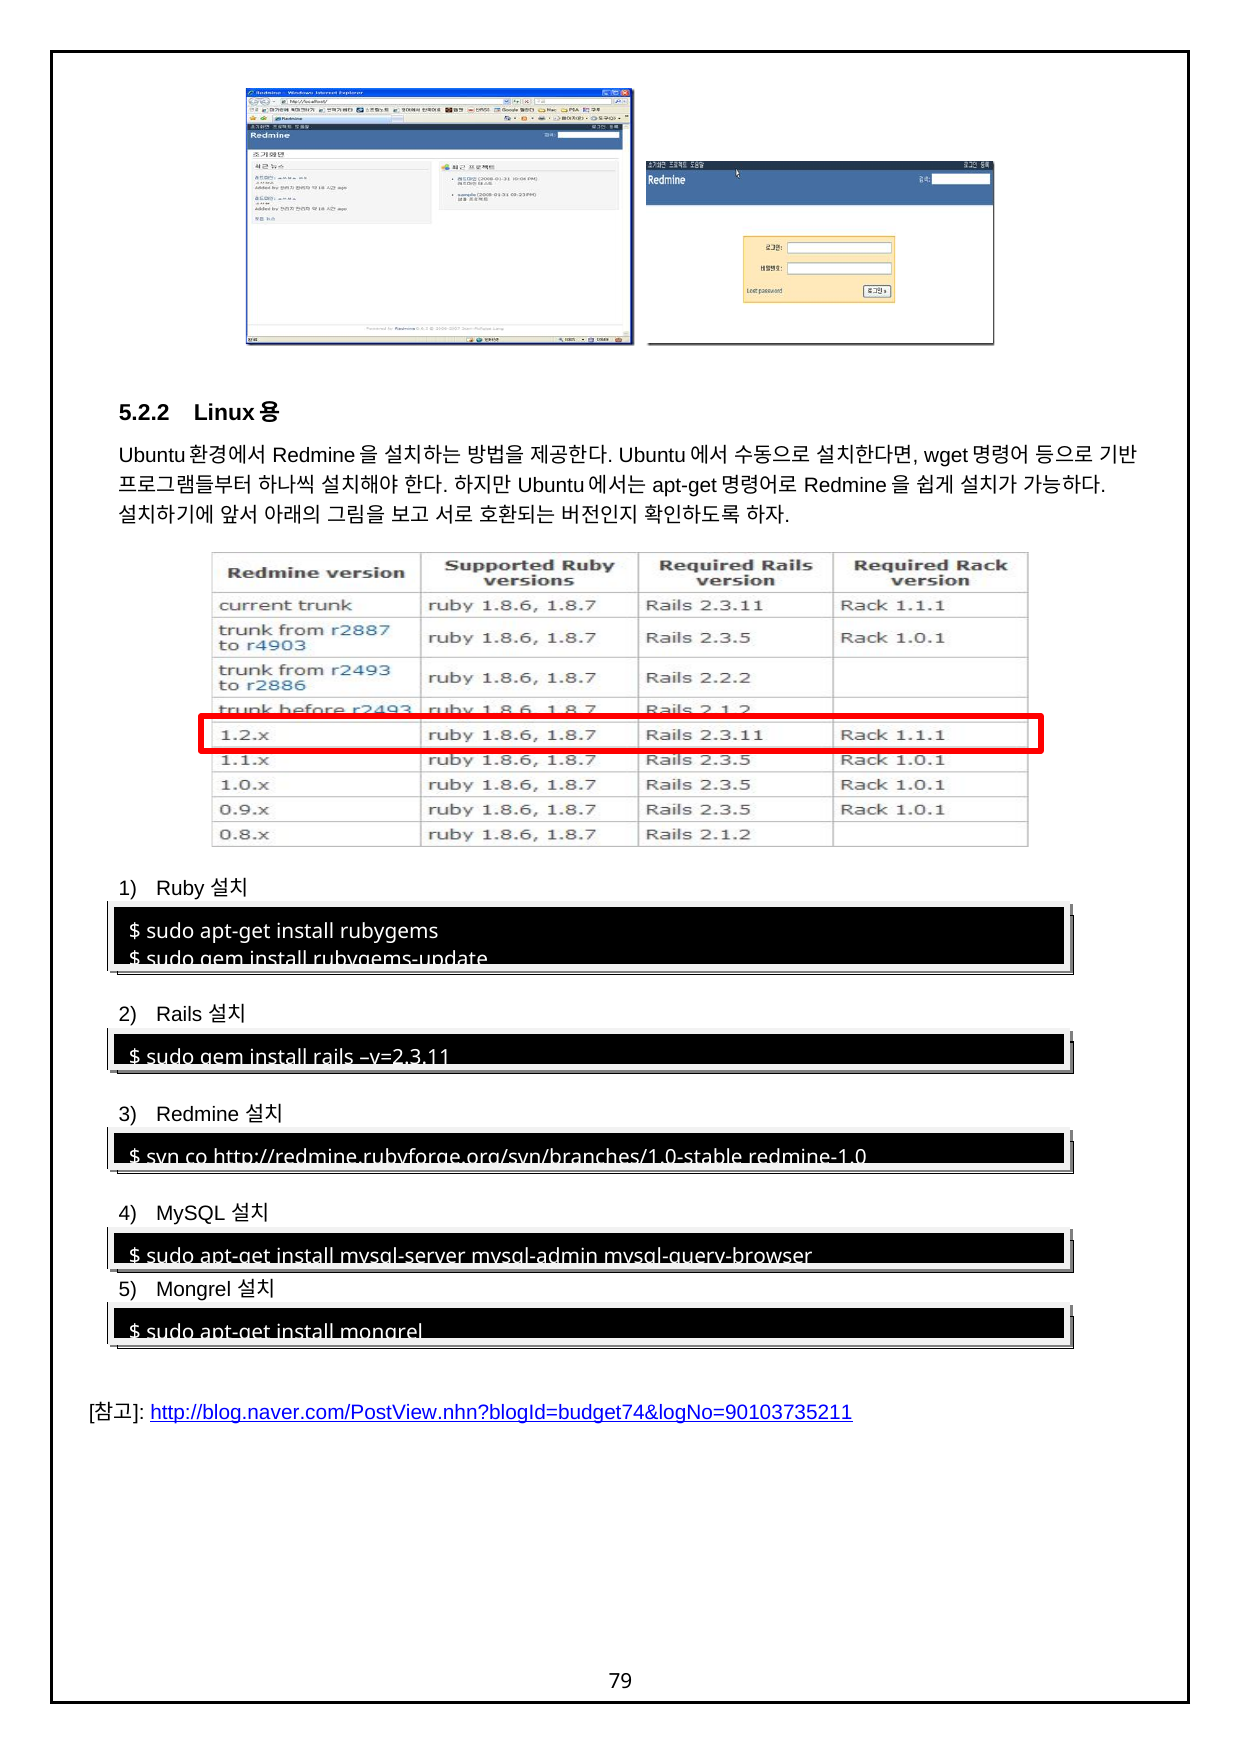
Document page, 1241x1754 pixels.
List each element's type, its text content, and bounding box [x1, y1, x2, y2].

text Ubuntu환경에서 Redmine을 설치하는 방법을 제공한다. Ubuntu에서 수동으로 설치한다면, wget명령어 등으로 기반 프로그램들부터 하나씩 설치해야 한다. 하지만 Ubuntu에서는 apt-get명령어로 Redmine을 쉽게 설치가 가능하다. 설치하기에 앞서 아래의 그림을 보고 서로 호환되는 버전인지 확인하도록 하자. [118, 438, 1152, 528]
picture [211, 754, 1029, 847]
list MySQL 설치 [118, 1196, 1152, 1227]
list Mongrel 설치 [118, 1272, 1152, 1302]
list Rails 설치 [118, 997, 1152, 1028]
subtitle Linux용 [118, 394, 1152, 427]
list Redmine 설치 [118, 1097, 1152, 1127]
list Ruby 설치 [118, 871, 1152, 901]
picture [211, 552, 1029, 713]
picture [646, 161, 995, 346]
picture [245, 88, 635, 346]
text [참고]: http://blog.naver.com/PostView.nhn?blogId=budget74&logNo=90103735211 [89, 1395, 1152, 1426]
picture [211, 719, 1029, 748]
